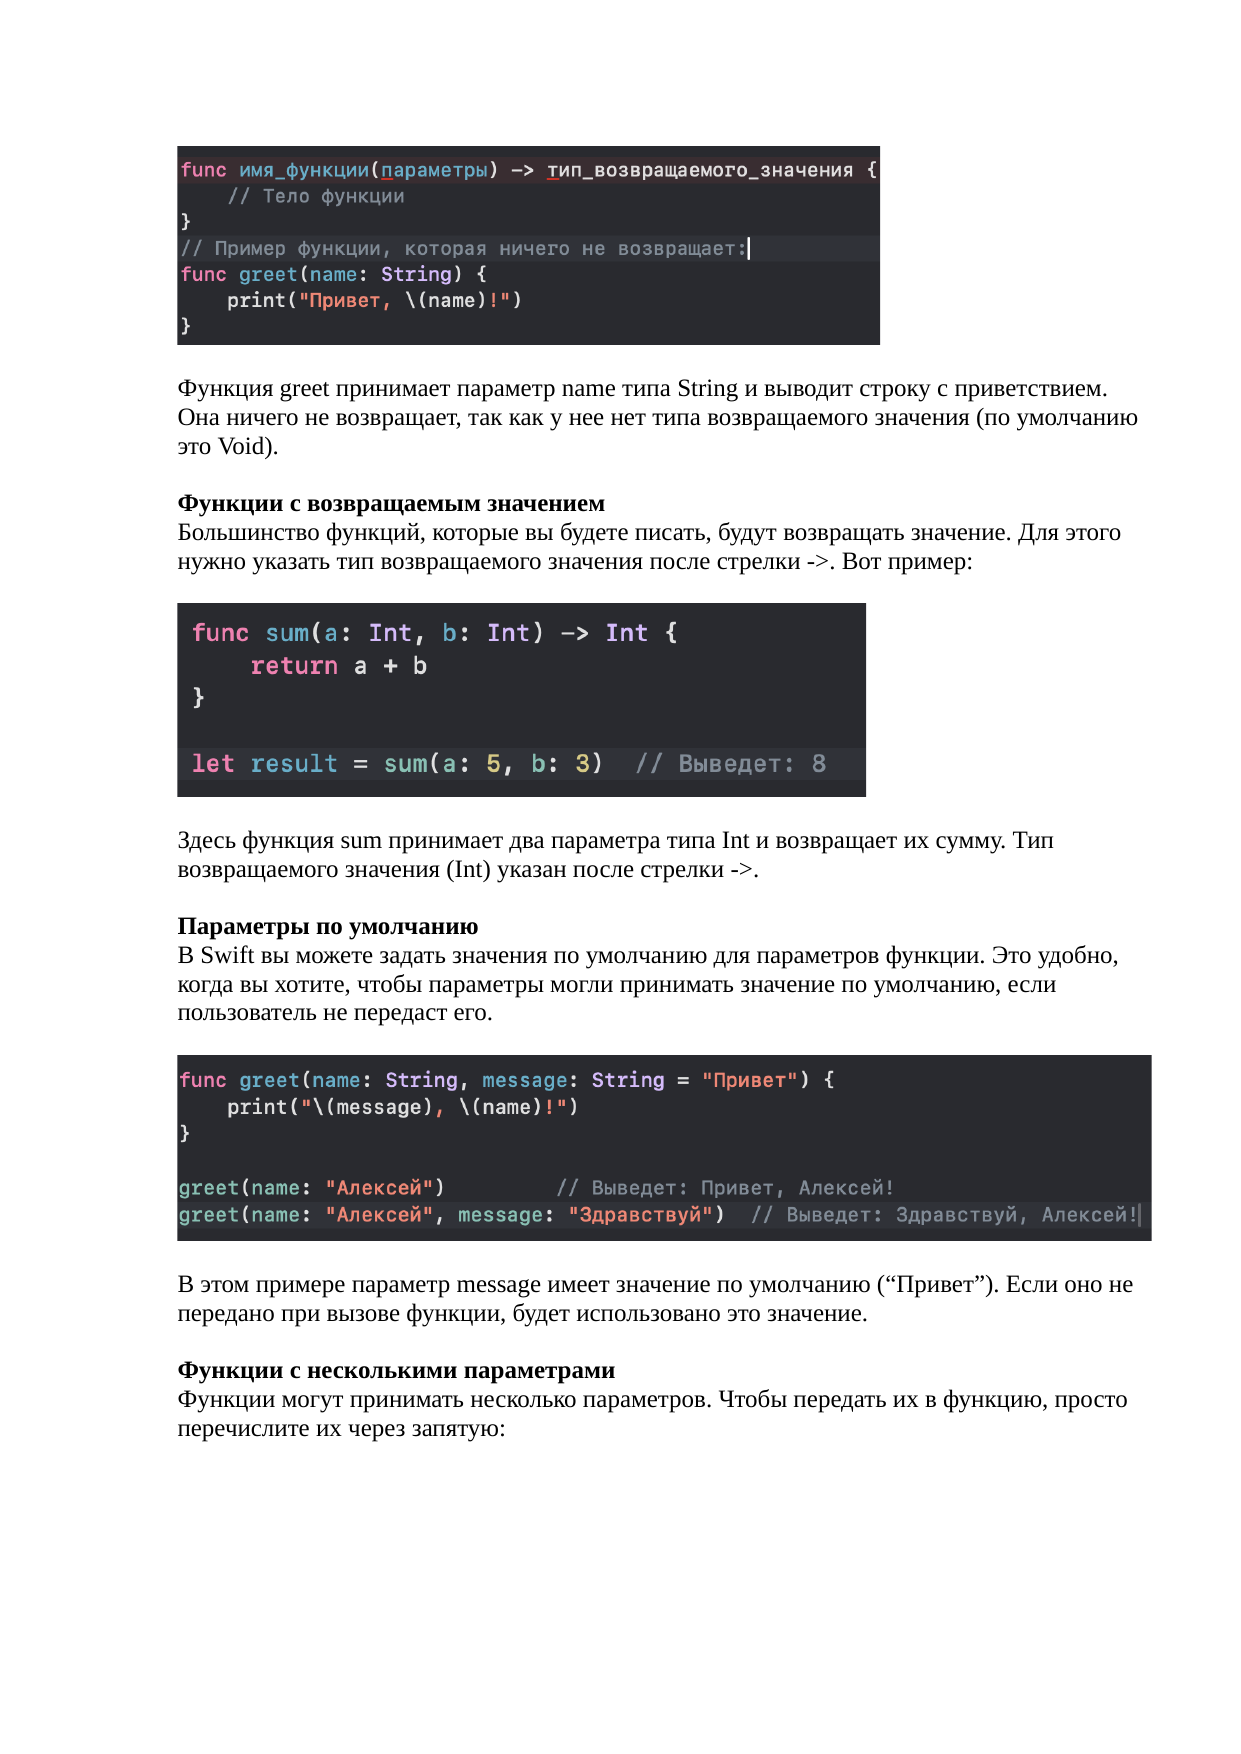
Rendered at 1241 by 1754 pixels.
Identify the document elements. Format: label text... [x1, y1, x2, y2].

picture [177, 1055, 1152, 1241]
text Функция greet принимает параметр name типа String и выводит строку с приветствием. Она ничего не возвращает, так как у нее нет типа возвращаемого значения (по умолчанию это Void). [177, 373, 1152, 460]
text Функции могут принимать несколько параметров. Чтобы передать их в функцию, просто перечислите их через запятую: [177, 1384, 1152, 1442]
picture [177, 146, 881, 345]
text Здесь функция sum принимает два параметра типа Int и возвращает их сумму. Тип возвращаемого значения (Int) указан после стрелки ->. [177, 825, 1152, 882]
text В этом примере параметр message имеет значение по умолчанию (“Привет”). Если оно не передано при вызове функции, будет использовано это значение. [177, 1269, 1152, 1327]
picture [177, 603, 867, 797]
text Параметры по умолчанию [177, 911, 1152, 940]
text Большинство функций, которые вы будете писать, будут возвращать значение. Для этого нужно указать тип возвращаемого значения после стрелки ->. Вот пример: [177, 517, 1152, 575]
text Функции с возвращаемым значением [177, 488, 1152, 517]
text Функции с несколькими параметрами [177, 1355, 1152, 1384]
text В Swift вы можете задать значения по умолчанию для параметров функции. Это удобно, когда вы хотите, чтобы параметры могли принимать значение по умолчанию, если пользователь не передаст его. [177, 940, 1152, 1026]
